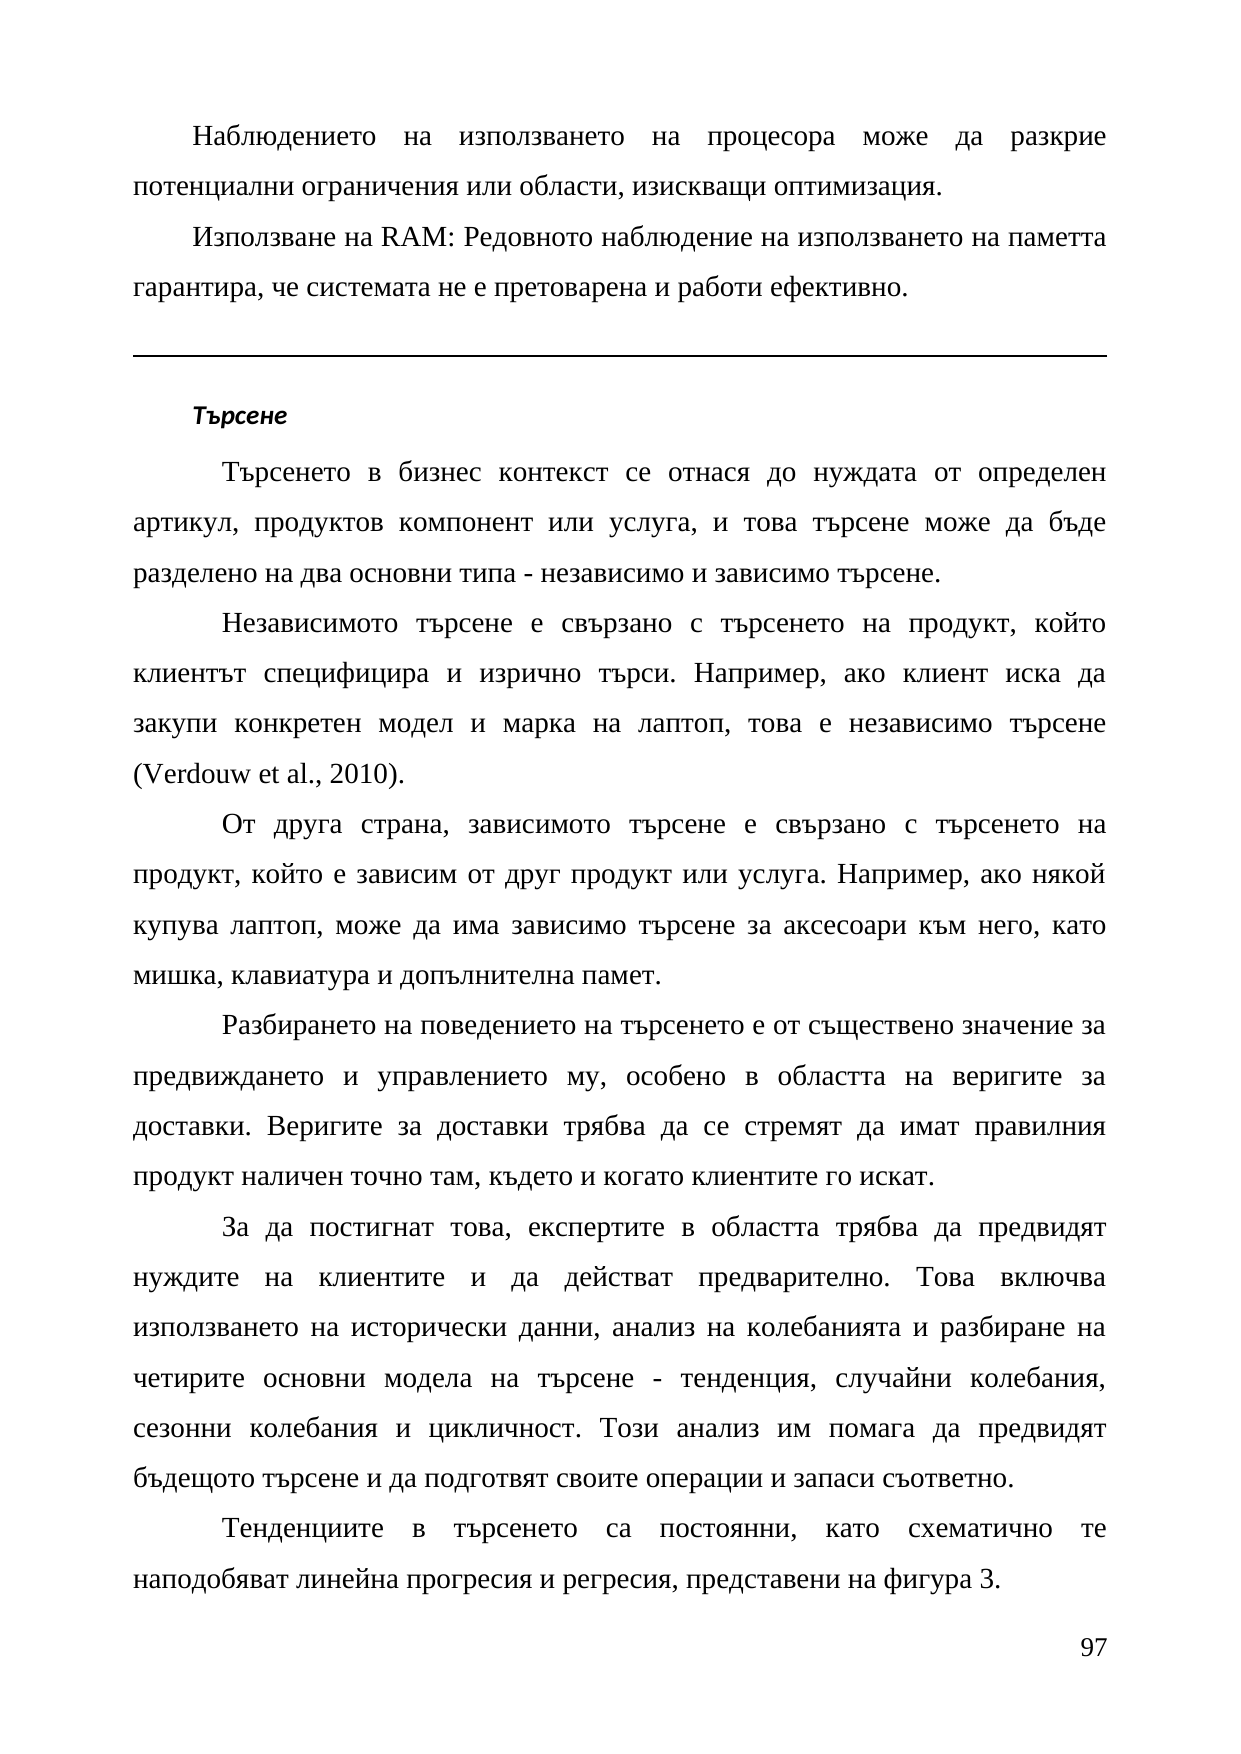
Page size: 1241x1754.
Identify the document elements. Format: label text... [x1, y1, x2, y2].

text Наблюдението на използването на процесора може да разкрие потенциални ограничения или области, изискващи оптимизация. [133, 118, 1107, 202]
text От друга страна, зависимото търсене е свързано с търсенето на продукт, който е зависим от друг продукт или услуга. Например, ако някой купува лаптоп, може да има зависимо търсене за аксесоари към него, като мишка, клавиатура и допълнителна памет. [133, 806, 1107, 991]
text Разбирането на поведението на търсенето е от съществено значение за предвиждането и управлението му, особено в областта на веригите за доставки. Веригите за доставки трябва да се стремят да имат правилния продукт наличен точно там, където и когато клиентите го искат. [133, 1007, 1107, 1192]
text Тенденциите в търсенето са постоянни, като схематично те наподобяват линейна прогресия и регресия, представени на фигура 3. [133, 1511, 1107, 1594]
text Използване на RAM: Редовното наблюдение на използването на паметта гарантира, че системата не е претоварена и работи ефективно. [133, 219, 1107, 303]
subtitle Търсене [133, 398, 1107, 431]
text Търсенето в бизнес контекст се отнася до нуждата от определен артикул, продуктов компонент или услуга, и това търсене може да бъде разделено на два основни типа - независимо и зависимо търсене. [133, 454, 1107, 588]
text Независимото търсене е свързано с търсенето на продукт, който клиентът специфицира и изрично търси. Например, ако клиент иска да закупи конкретен модел и марка на лаптоп, това е независимо търсене (Verdouw et al., 2010). [133, 605, 1107, 789]
text За да постигнат това, експертите в областта трябва да предвидят нуждите на клиентите и да действат предварително. Това включва използването на исторически данни, анализ на колебанията и разбиране на четирите основни модела на търсене - тенденция, случайни колебания, сезонни колебания и цикличност. Този анализ им помага да предвидят бъдещото търсене и да подготвят своите операции и запаси съответно. [133, 1209, 1107, 1494]
